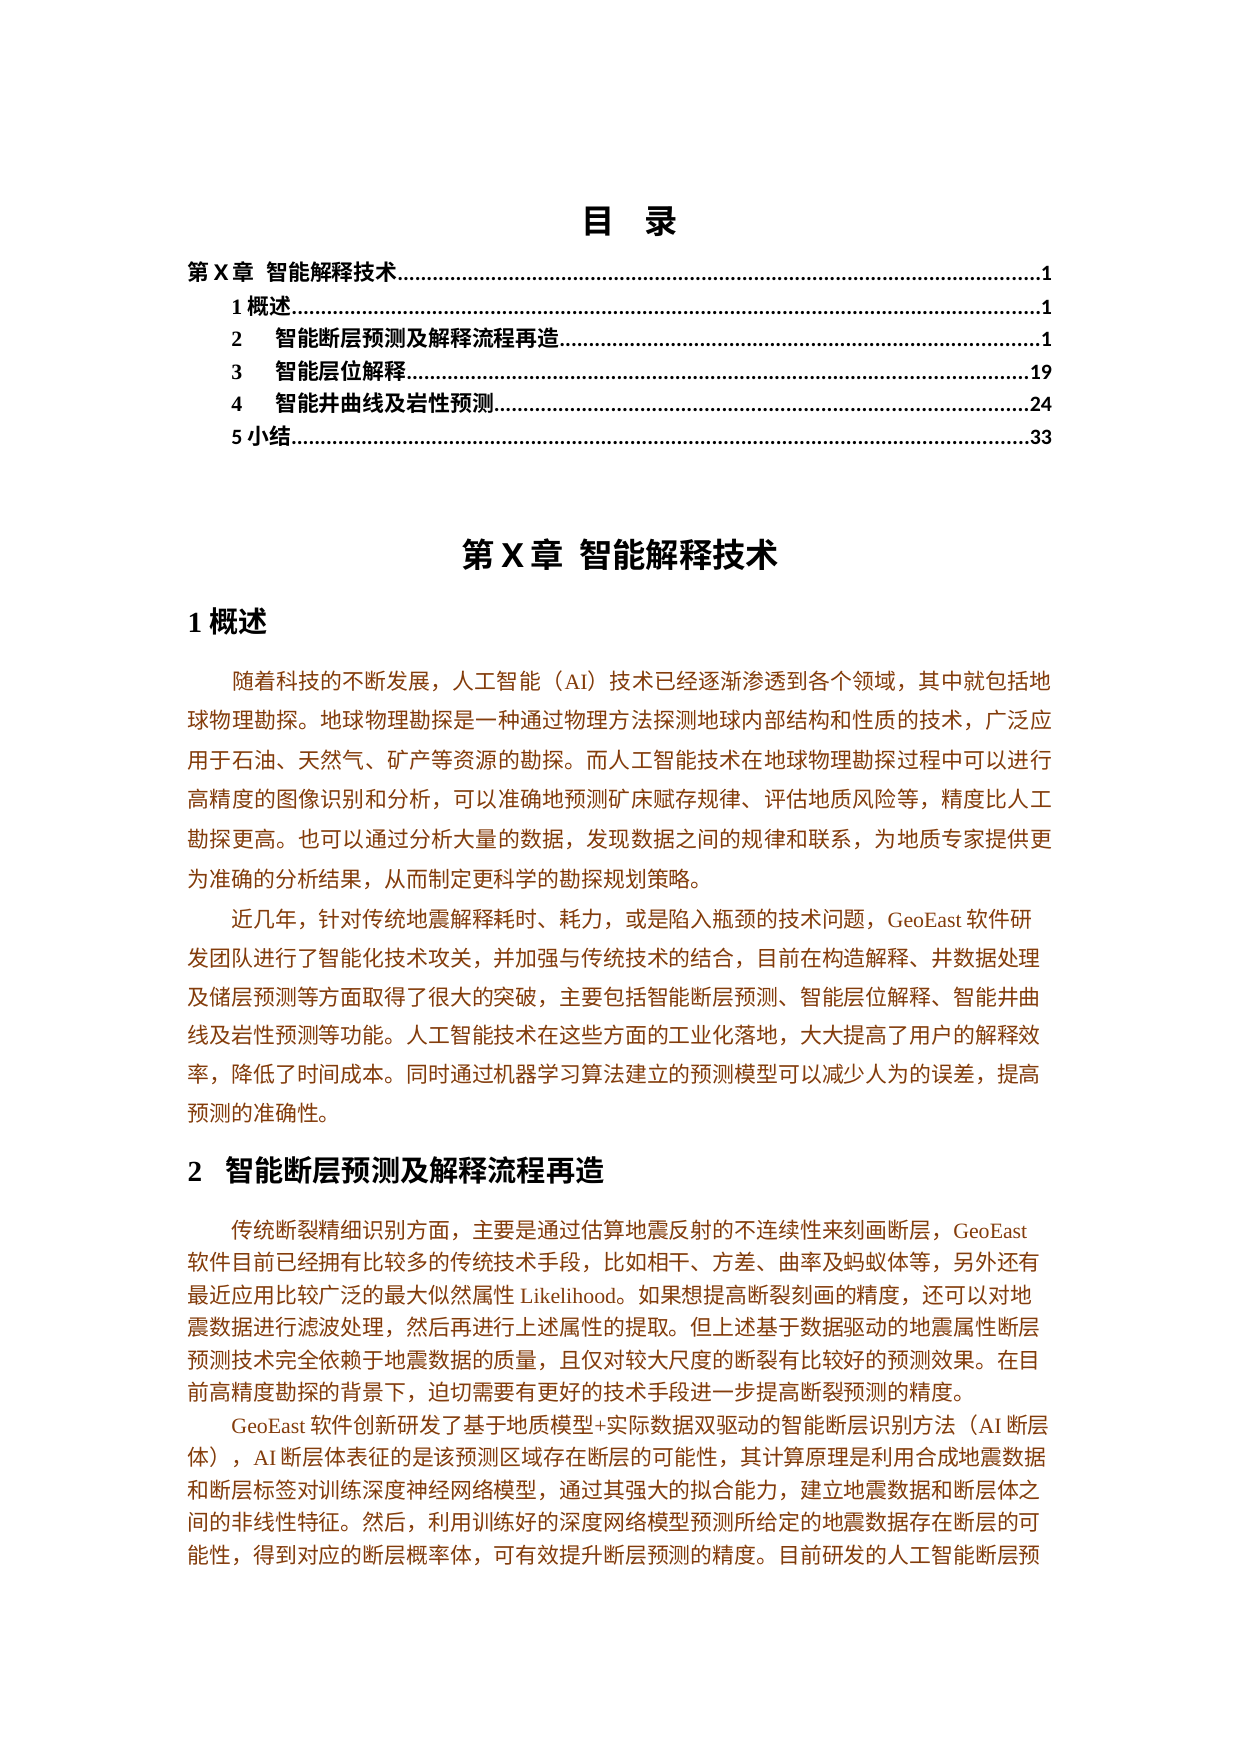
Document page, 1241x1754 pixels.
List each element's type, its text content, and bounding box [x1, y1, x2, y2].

subtitle 1 概述 [187, 598, 1053, 641]
text 近几年，针对传统地震解释耗时、耗力，或是陷入瓶颈的技术问题，GeoEast软件研发团队进行了智能化技术攻关，并加强与传统技术的结合，目前在构造解释、井数据处理及储层预测等方面取得了很大的突破，主要包括智能断层预测、智能层位解释、智能井曲线及岩性预测等功能。人工智能技术在这些方面的工业化落地，大大提高了用户的解释效率，降低了时间成本。同时通过机器学习算法建立的预测模型可以减少人为的误差，提高预测的准确性。 [187, 901, 1053, 1128]
text 传统断裂精细识别方面，主要是通过估算地震反射的不连续性来刻画断层，GeoEast软件目前已经拥有比较多的传统技术手段，比如相干、方差、曲率及蚂蚁体等，另外还有最近应用比较广泛的最大似然属性Likelihood。如果想提高断裂刻画的精度，还可以对地震数据进行滤波处理，然后再进行上述属性的提取。但上述基于数据驱动的地震属性断层预测技术完全依赖于地震数据的质量，且仅对较大尺度的断裂有比较好的预测效果。在目前高精度勘探的背景下，迫切需要有更好的技术手段进一步提高断裂预测的精度。 [187, 1212, 1053, 1407]
text GeoEast软件创新研发了基于地质模型+实际数据双驱动的智能断层识别方法（AI断层体），AI断层体表征的是该预测区域存在断层的可能性，其计算原理是利用合成地震数据和断层标签对训练深度神经网络模型，通过其强大的拟合能力，建立地震数据和断层体之 [187, 1407, 1053, 1505]
title 第X章 智能解释技术 [187, 521, 1053, 586]
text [187, 1505, 1053, 1570]
subtitle 智能断层预测及解释流程再造 [187, 1147, 1053, 1189]
text 随着科技的不断发展，人工智能（AI）技术已经逐渐渗透到各个领域，其中就包括地球物理勘探。地球物理勘探是一种通过物理方法探测地球内部结构和性质的技术，广泛应用于石油、天然气、矿产等资源的勘探。而人工智能技术在地球物理勘探过程中可以进行高精度的图像识别和分析，可以准确地预测矿床赋存规律、评估地质风险等，精度比人工勘探更高。也可以通过分析大量的数据，发现数据之间的规律和联系，为地质专家提供更为准确的分析结果，从而制定更科学的勘探规划策略。 [187, 664, 1053, 893]
